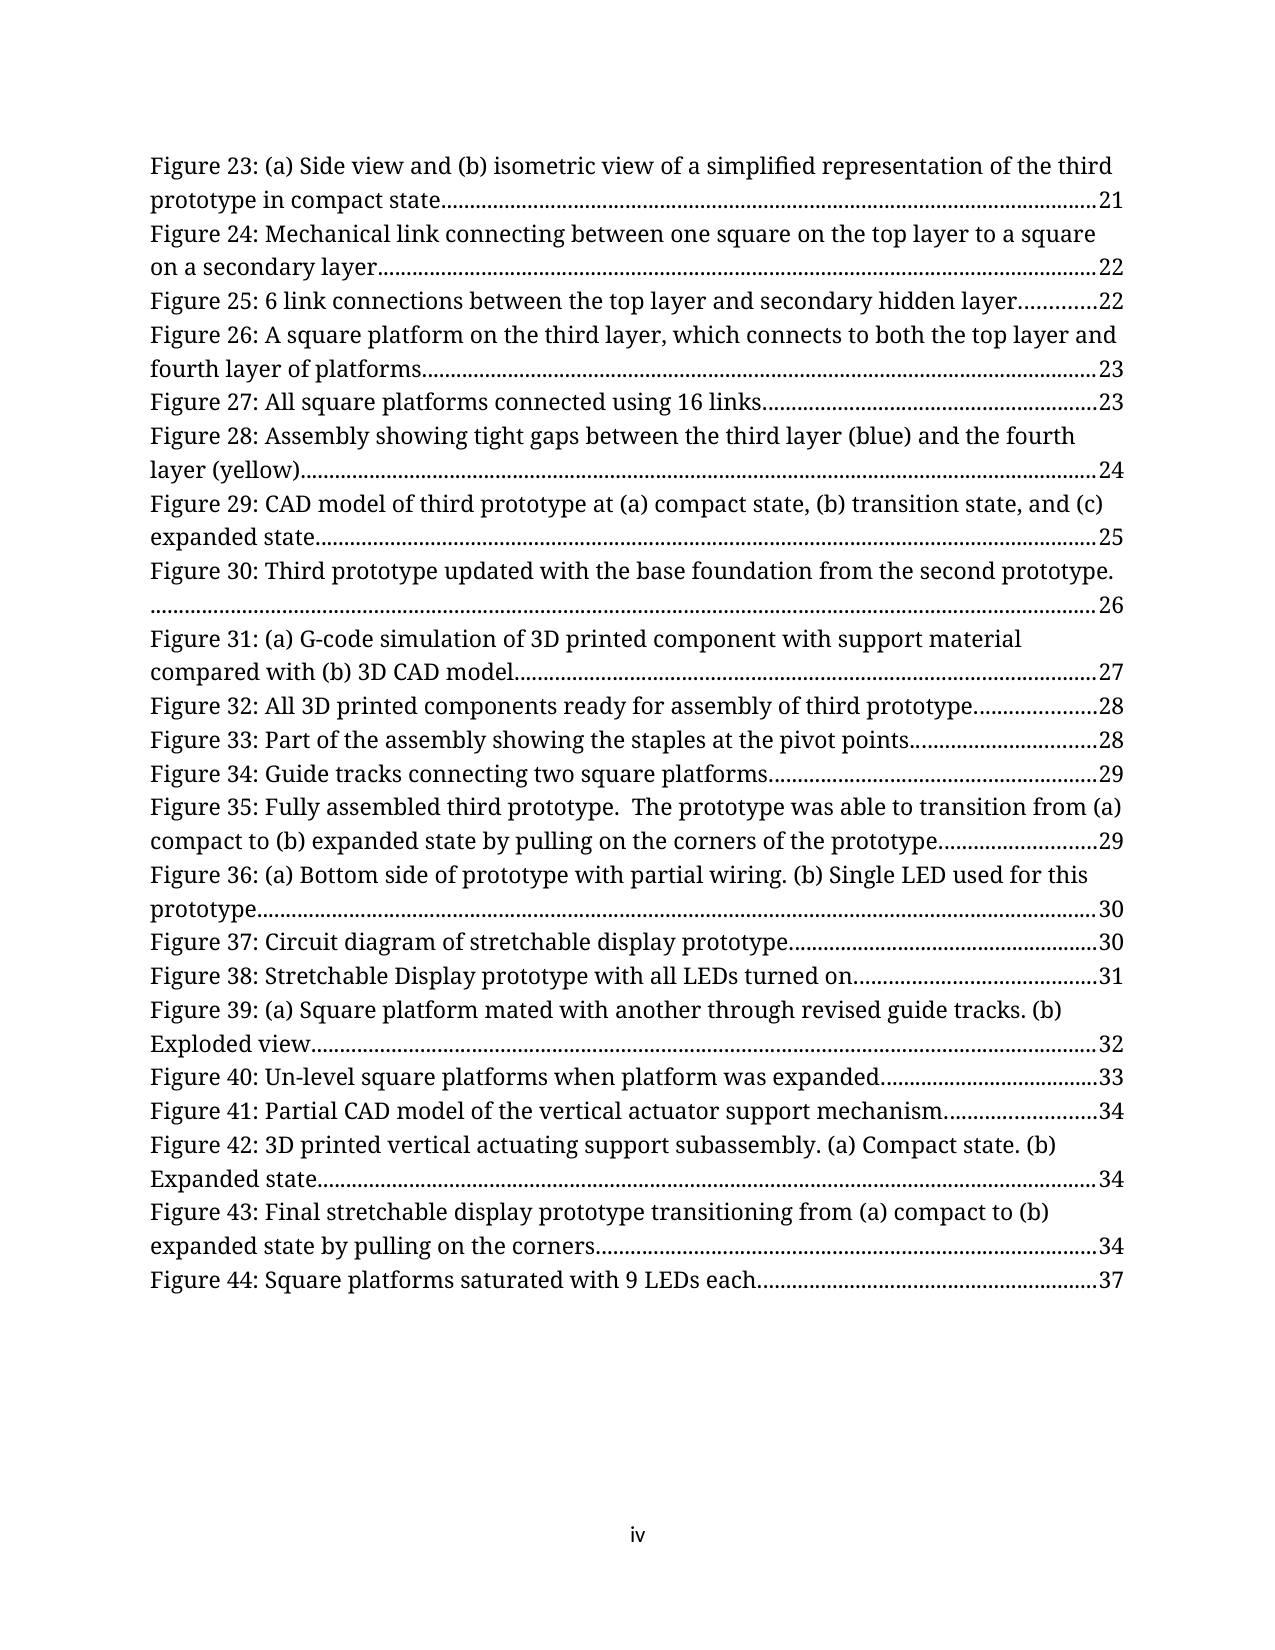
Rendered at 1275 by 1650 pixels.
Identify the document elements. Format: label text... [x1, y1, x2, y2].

text Figure 44: Square platforms saturated with 9 LEDs each. 37 [150, 1264, 1125, 1295]
text Figure 36: (a) Bottom side of prototype with partial wiring. (b) Single LED used for this prototype. 30 [150, 859, 1125, 924]
text Figure 25: 6 link connections between the top layer and secondary hidden layer. 22 [150, 285, 1125, 316]
text Figure 40: Un-level square platforms when platform was expanded. 33 [150, 1061, 1125, 1092]
text Figure 43: Final stretchable display prototype transitioning from (a) compact to (b) expanded state by pulling on the corners. 34 [150, 1196, 1125, 1261]
text Figure 28: Assembly showing tight gaps between the third layer (blue) and the fourth layer (yellow). 24 [150, 420, 1125, 485]
text Figure 37: Circuit diagram of stretchable display prototype. 30 [150, 926, 1125, 957]
text Figure 29: CAD model of third prototype at (a) compact state, (b) transition state, and (c) expanded state. 25 [150, 487, 1125, 552]
text Figure 33: Part of the assembly showing the staples at the pivot points.. 28 [150, 724, 1125, 755]
text Figure 42: 3D printed vertical actuating support subassembly. (a) Compact state. (b) Expanded state. 34 [150, 1129, 1125, 1194]
text Figure 30: Third prototype updated with the base foundation from the second prototype. 26 [150, 555, 1125, 620]
text Figure 34: Guide tracks connecting two square platforms. 29 [150, 757, 1125, 789]
text Figure 41: Partial CAD model of the vertical actuator support mechanism. 34 [150, 1095, 1125, 1126]
text Figure 35: Fully assembled third prototype. The prototype was able to transition from (a) compact to (b) expanded state by pulling on the corners of the prototype. 29 [150, 791, 1125, 856]
text Figure 27: All square platforms connected using 16 links. 23 [150, 386, 1125, 417]
text Figure 24: Mechanical link connecting between one square on the top layer to a square on a secondary layer 22 [150, 217, 1125, 282]
text Figure 39: (a) Square platform mated with another through revised guide tracks. (b) Exploded view. 32 [150, 994, 1125, 1059]
text Figure 31: (a) G-code simulation of 3D printed component with support material compared with (b) 3D CAD model. 27 [150, 622, 1125, 687]
text Figure 26: A square platform on the third layer, which connects to both the top layer and fourth layer of platforms. 23 [150, 319, 1125, 384]
text Figure 32: All 3D printed components ready for assembly of third prototype. 28 [150, 690, 1125, 721]
text Figure 38: Stretchable Display prototype with all LEDs turned on. 31 [150, 960, 1125, 991]
text Figure 23: (a) Side view and (b) isometric view of a simplified representation of the third prototype in compact state. 21 [150, 150, 1125, 215]
